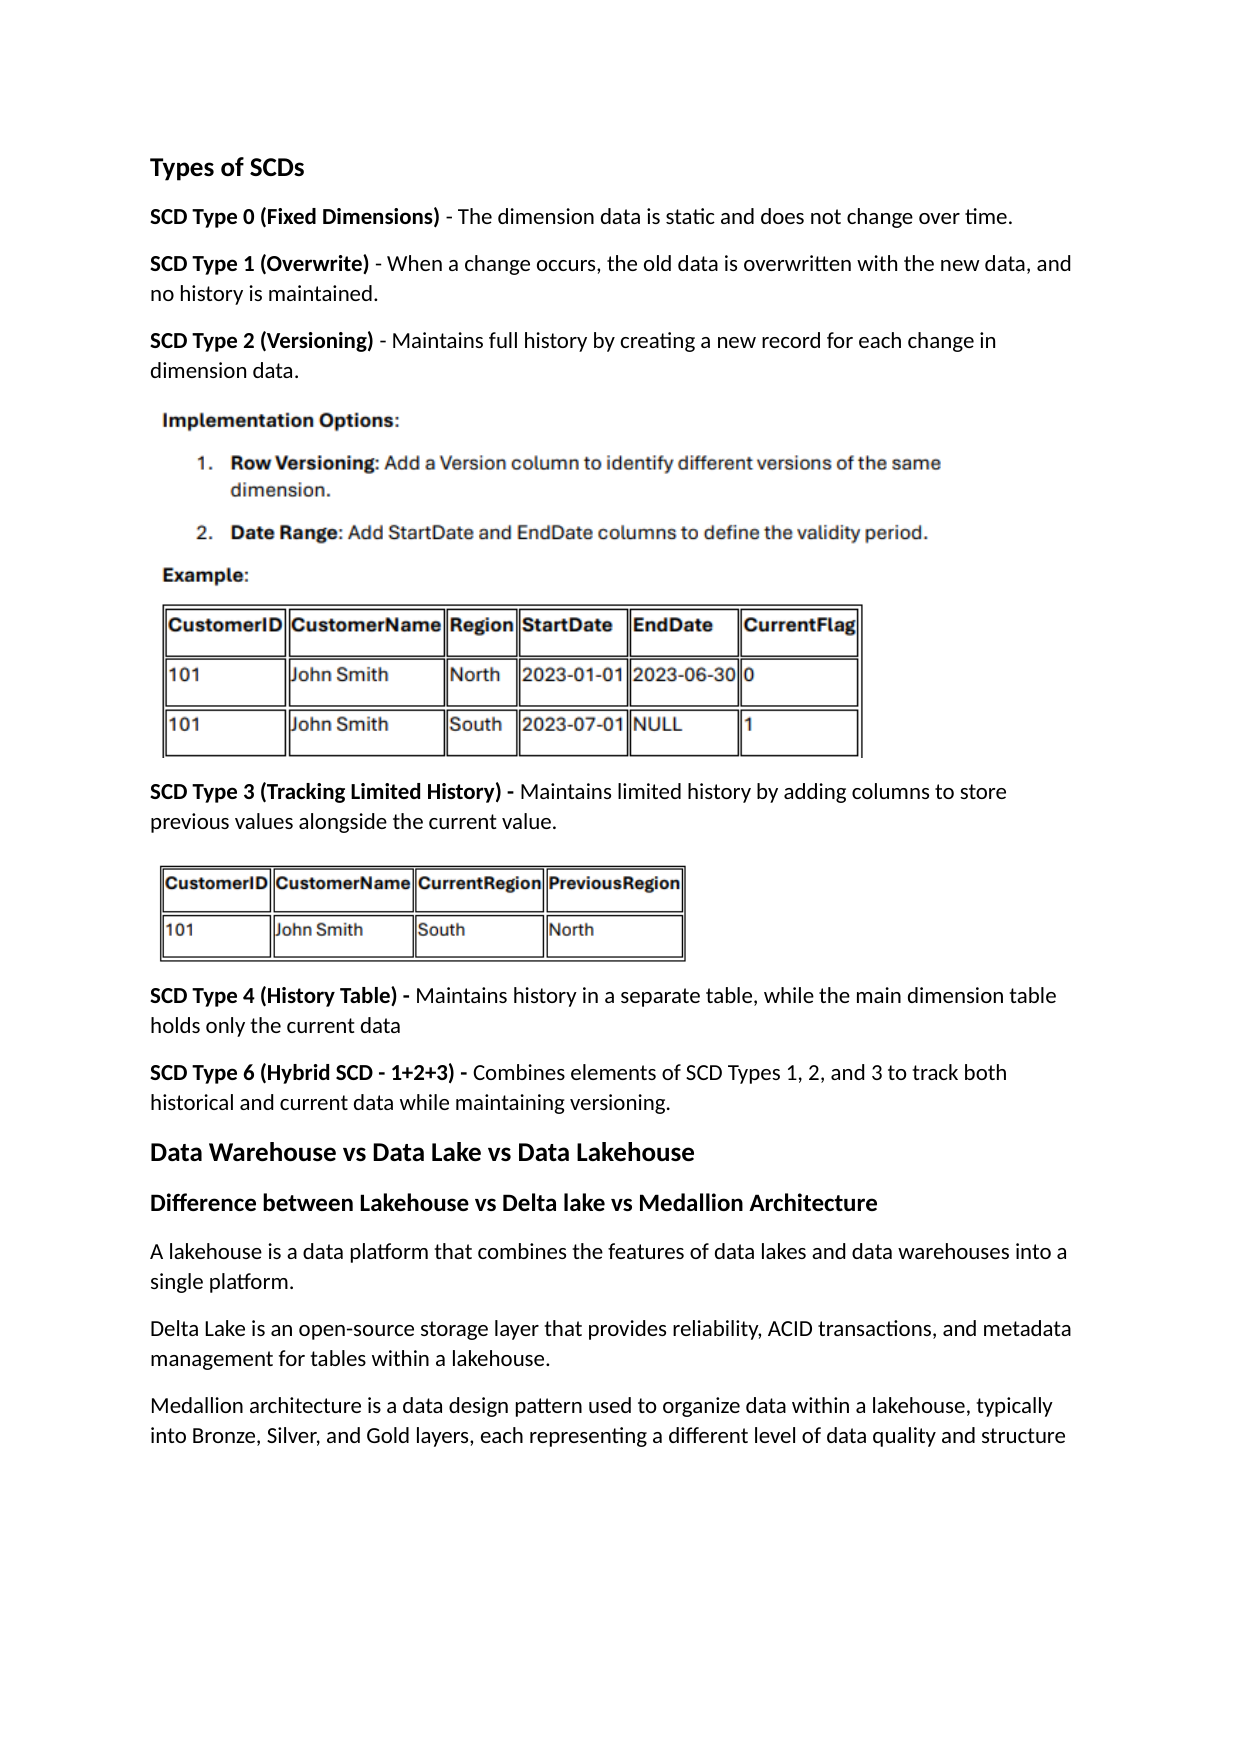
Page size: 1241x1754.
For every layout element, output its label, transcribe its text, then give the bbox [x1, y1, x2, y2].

text Difference between Lakehouse vs Delta lake vs Medallion Architecture [150, 1188, 1090, 1218]
text SCD Type 4 (History Table) - Maintains history in a separate table, while the main dimension table holds only the current data [150, 981, 1090, 1039]
text A lakehouse is a data platform that combines the features of data lakes and data warehouses into a single platform. [150, 1237, 1090, 1295]
text SCD Type 0 (Fixed Dimensions) - The dimension data is static and does not change over time. [150, 202, 1090, 230]
text SCD Type 1 (Overwrite) - When a change occurs, the old data is overwritten with the new data, and no history is maintained. [150, 249, 1090, 307]
text SCD Type 2 (Versioning) - Maintains full history by creating a new record for each change in dimension data. [150, 326, 1090, 384]
text Types of SCDs [150, 150, 1090, 183]
text Data Warehouse vs Data Lake vs Data Lakehouse [150, 1135, 1090, 1168]
text SCD Type 3 (Tracking Limited History) - Maintains limited history by adding columns to store previous values alongside the current value. [150, 777, 1090, 835]
picture [150, 403, 948, 758]
text SCD Type 6 (Hybrid SCD - 1+2+3) - Combines elements of SCD Types 1, 2, and 3 to track both historical and current data while maintaining versioning. [150, 1058, 1090, 1116]
picture [150, 853, 696, 963]
text Medallion architecture is a data design pattern used to organize data within a lakehouse, typically into Bronze, Silver, and Gold layers, each representing a different level of data quality and structure [150, 1391, 1090, 1449]
text Delta Lake is an open-source storage layer that provides reliability, ACID transactions, and metadata management for tables within a lakehouse. [150, 1314, 1090, 1372]
